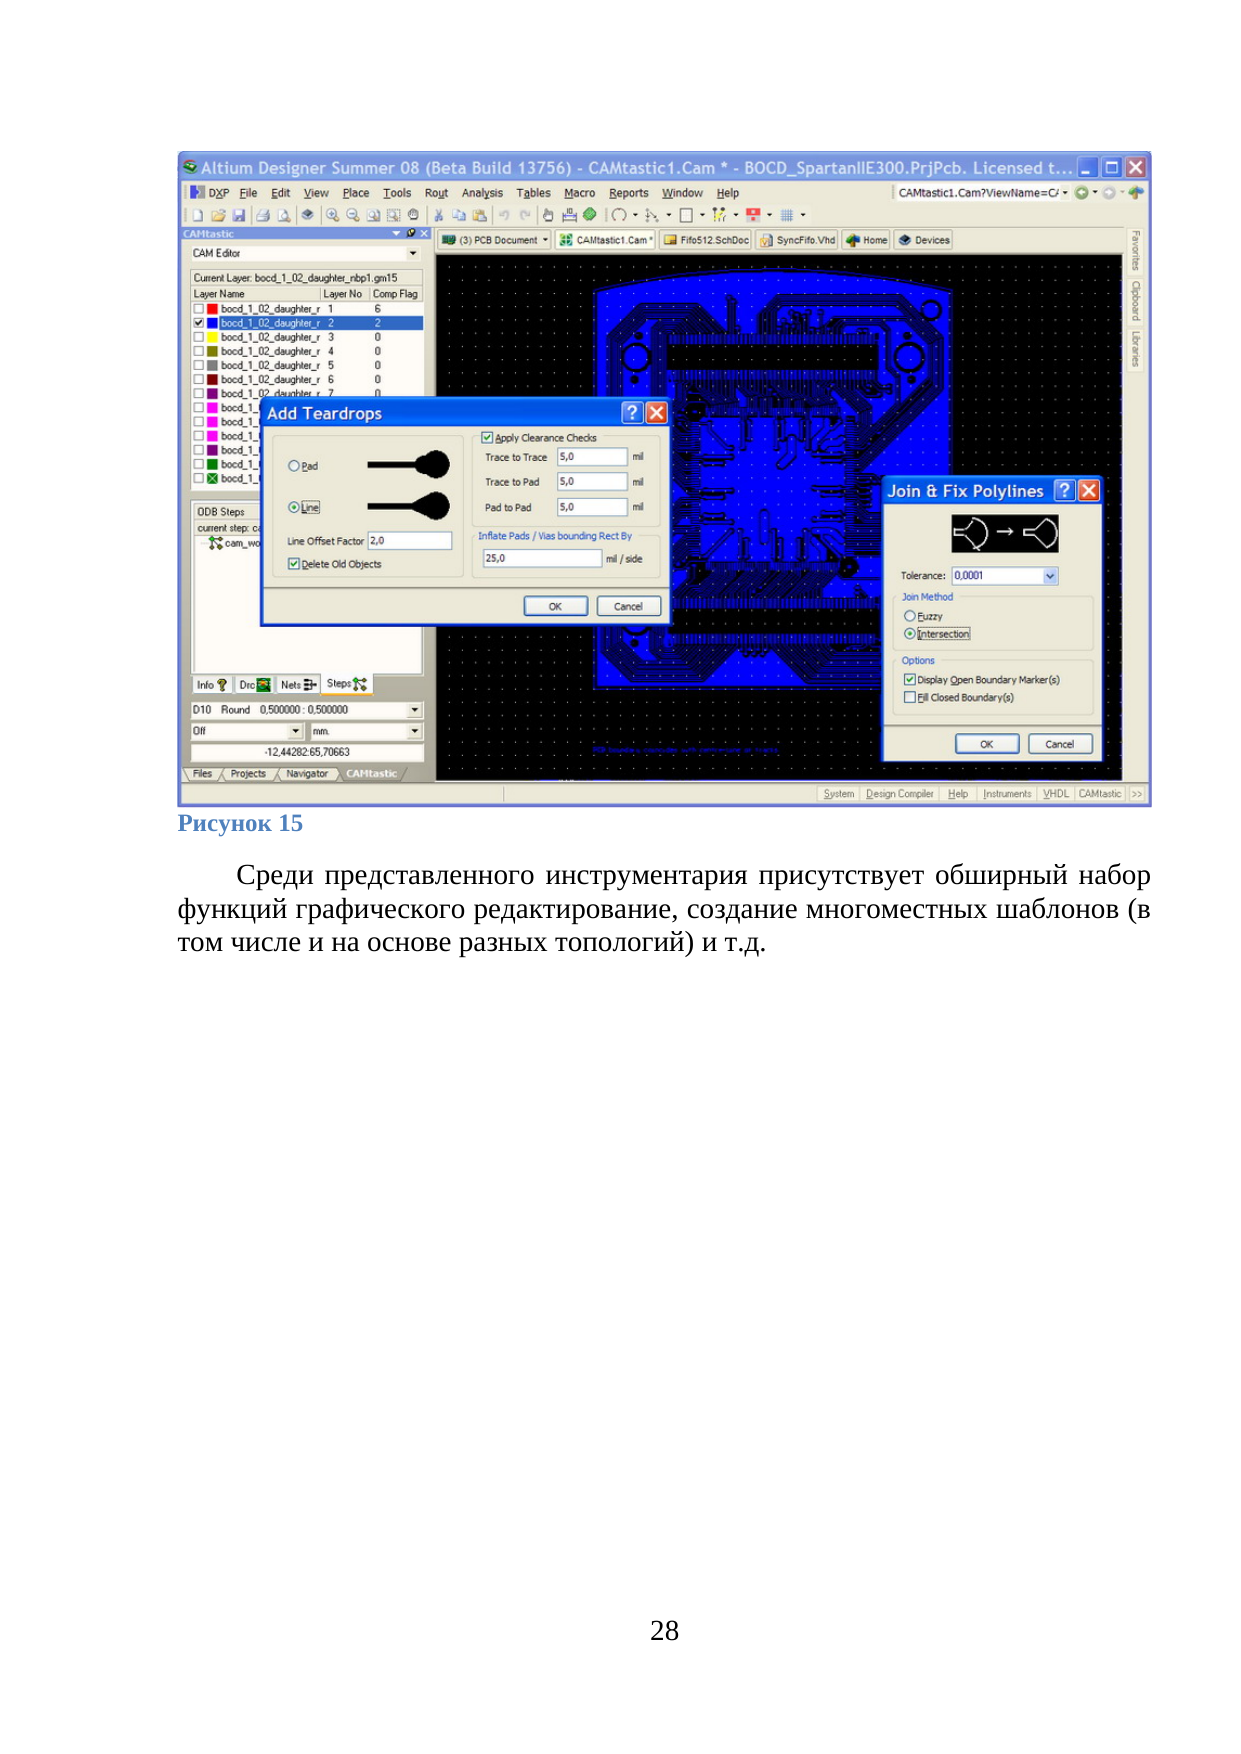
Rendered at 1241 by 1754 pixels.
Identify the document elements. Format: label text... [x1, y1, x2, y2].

text Среди представленного инструментария присутствует обширный набор функций графического редактирование, создание многоместных шаблонов (в том числе и на основе разных топологий) и т.д. [177, 857, 1152, 958]
text Рисунок 15 [177, 808, 1152, 836]
picture [177, 151, 1152, 808]
